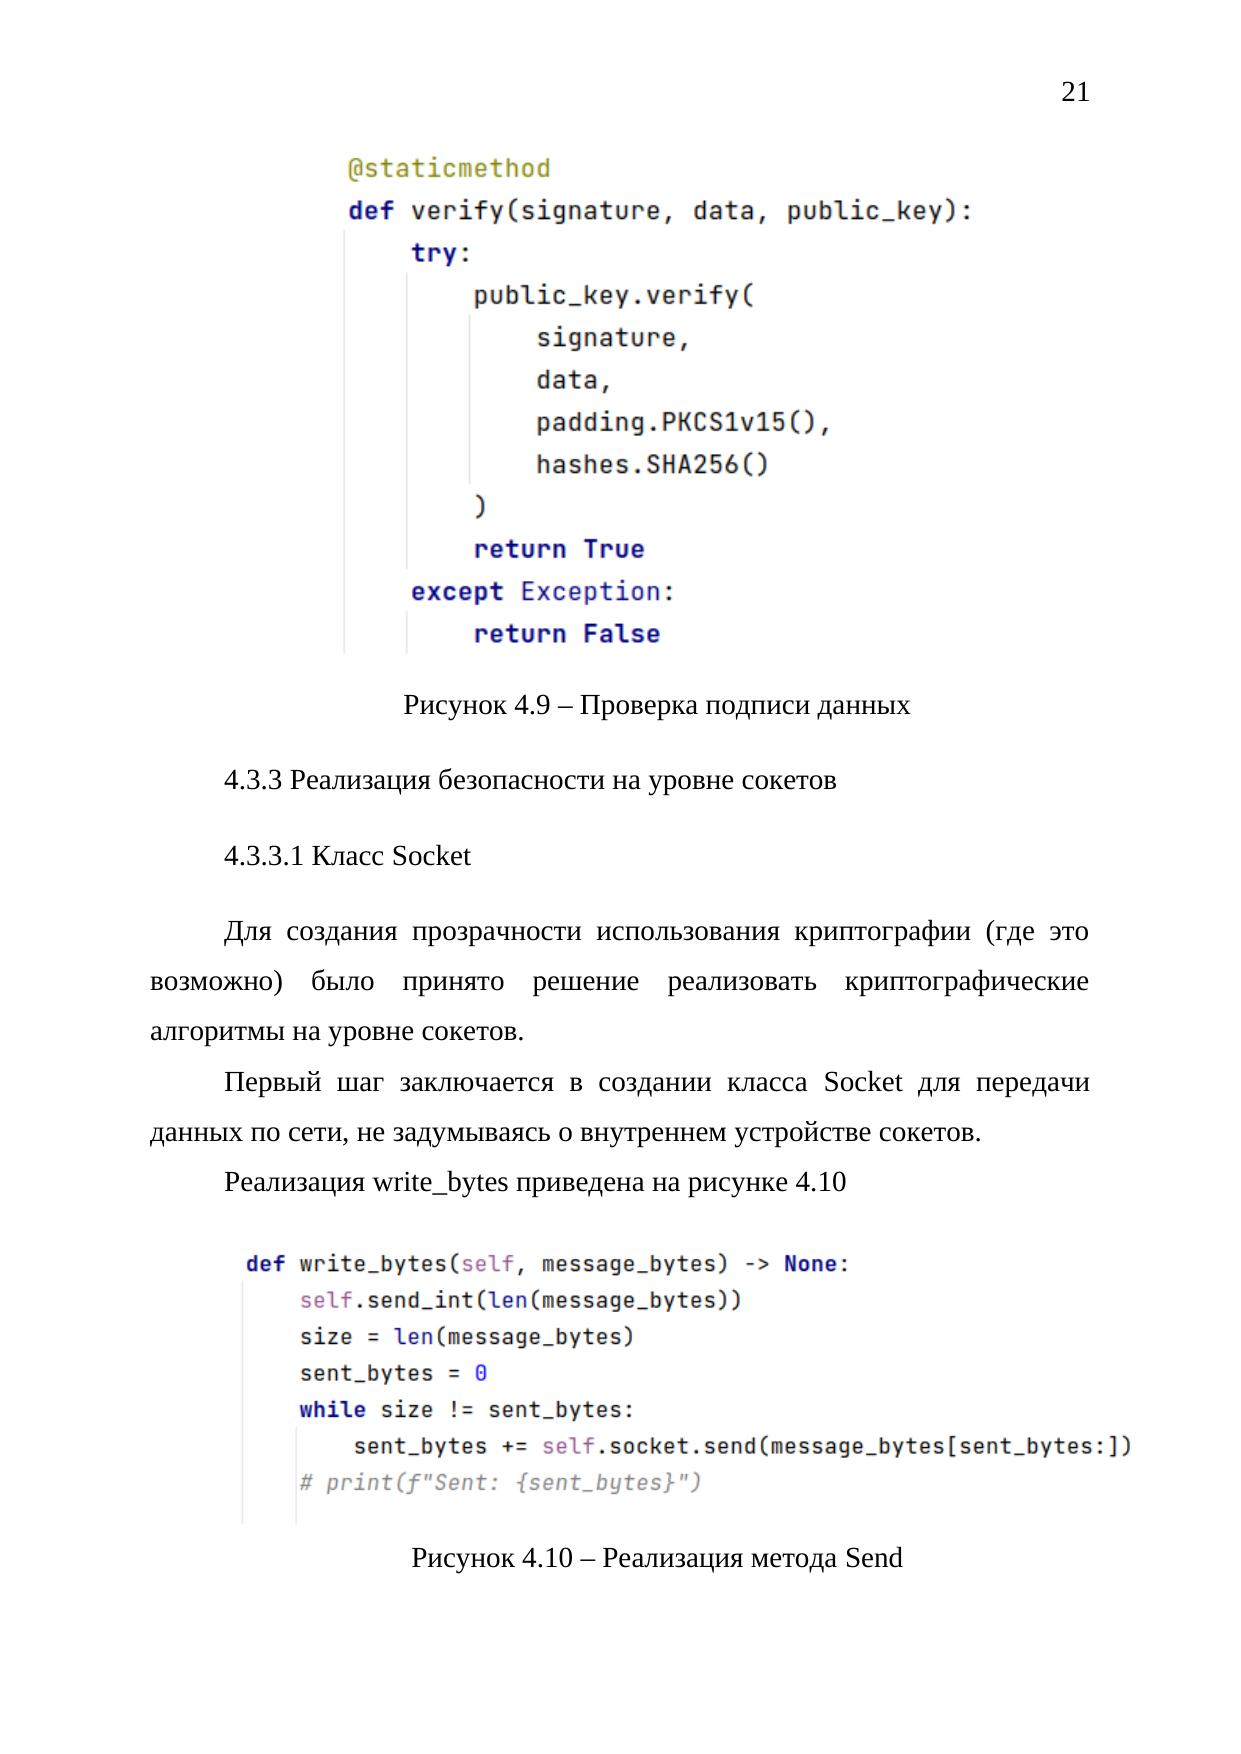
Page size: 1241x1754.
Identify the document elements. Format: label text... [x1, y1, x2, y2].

text Первый шаг заключается в создании класса Socket для передачи данных по сети, не задумываясь о внутреннем устройстве сокетов. [150, 1064, 1090, 1148]
picture [223, 1239, 1164, 1524]
text 4.3.3 Реализация безопасности на уровне сокетов [150, 762, 1090, 796]
text Реализация write_bytes приведена на рисунке 4.10 [150, 1164, 1090, 1198]
picture [328, 150, 985, 671]
text Рисунок 4.9 – Проверка подписи данных [150, 687, 1090, 721]
text 4.3.3.1 Класс Socket [150, 838, 1090, 871]
text Для создания прозрачности использования криптографии (где это возможно) было принято решение реализовать криптографические алгоритмы на уровне сокетов. [150, 913, 1090, 1047]
text Рисунок 4.10 – Реализация метода Send [150, 1540, 1090, 1573]
